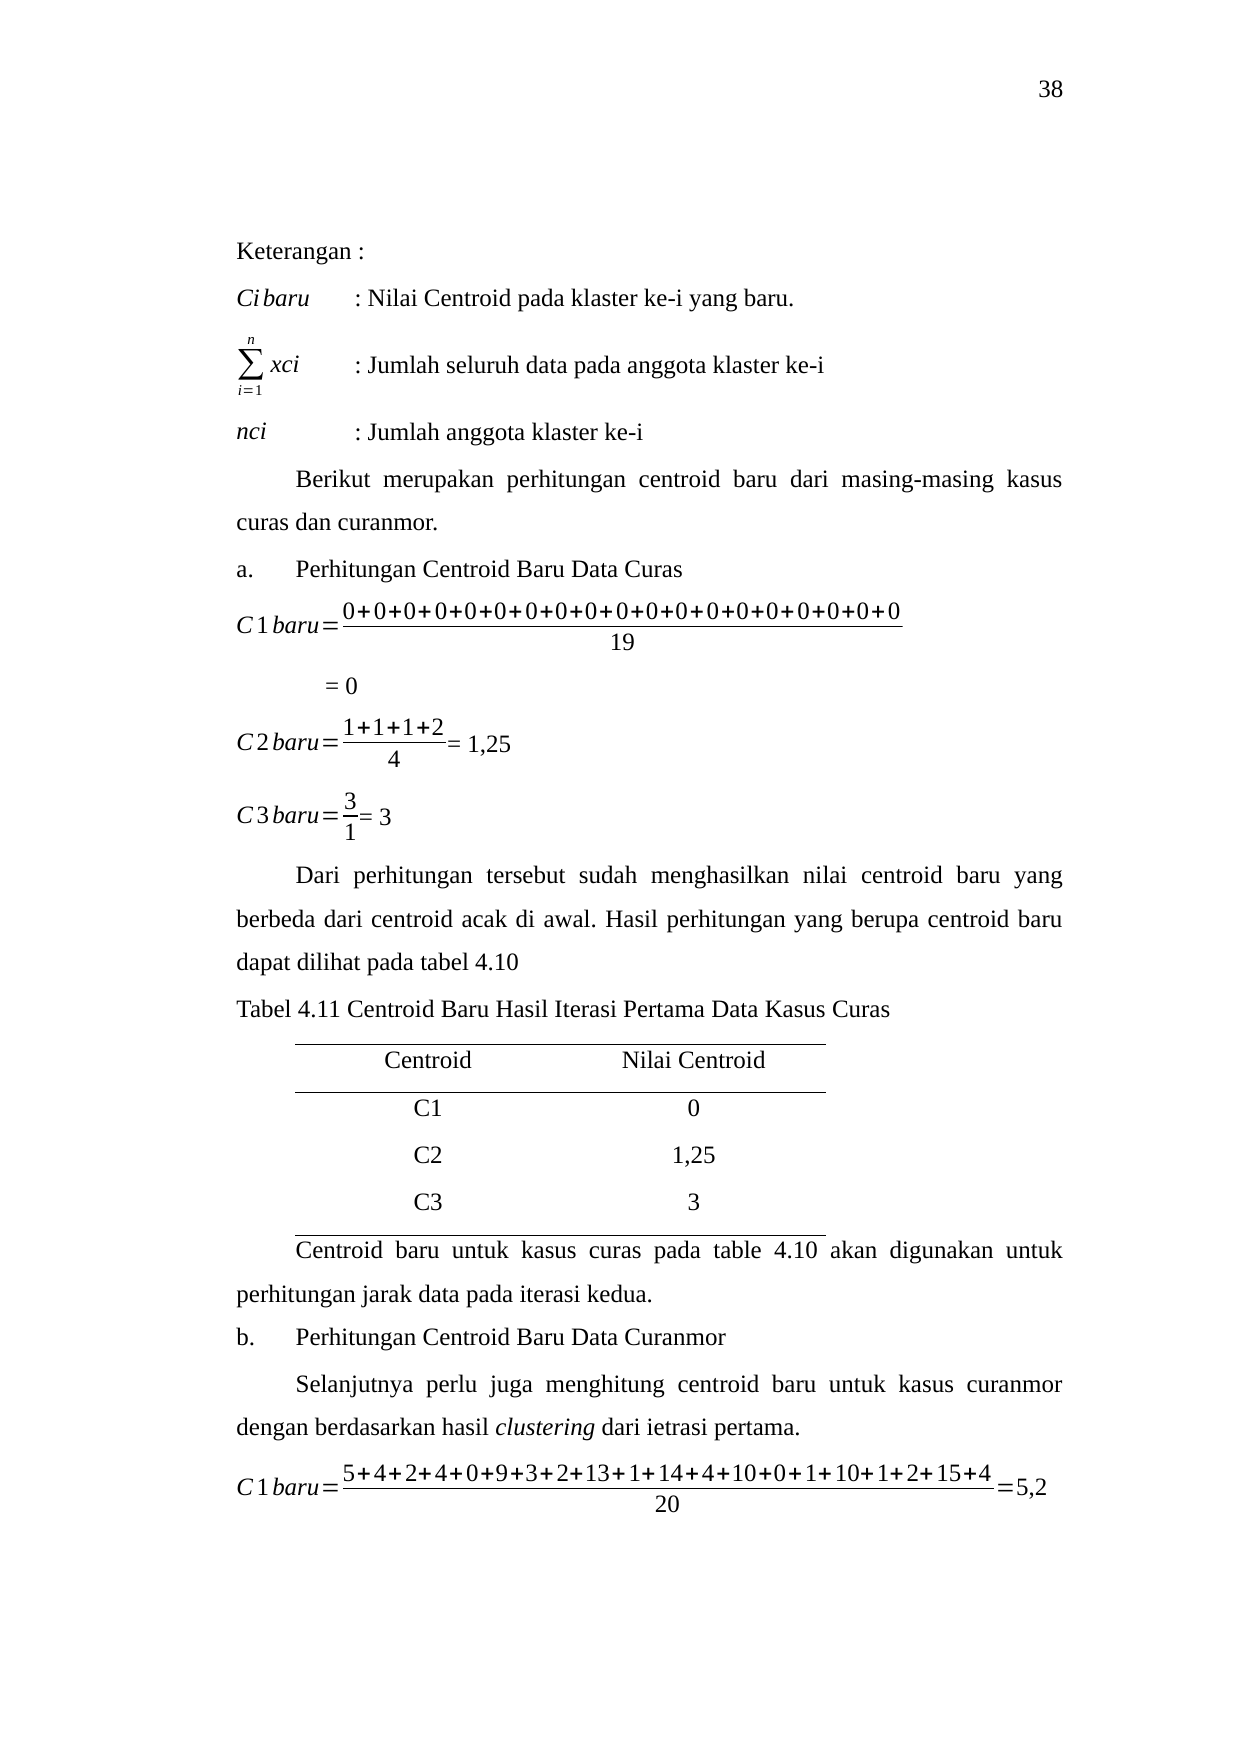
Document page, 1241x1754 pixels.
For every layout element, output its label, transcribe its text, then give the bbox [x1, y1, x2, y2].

text Keterangan : [236, 236, 1063, 265]
list Perhitungan Centroid Baru Data Curanmor [236, 1322, 1063, 1351]
table_cell 3 [561, 1188, 826, 1234]
list = 3 [236, 787, 1063, 846]
text : Jumlah seluruh data pada anggota klaster ke-i [236, 331, 1063, 398]
table_cell C3 [295, 1188, 561, 1234]
list Perhitungan Centroid Baru Data Curas [236, 554, 1063, 583]
table_cell C1 [295, 1093, 561, 1140]
text Berikut merupakan perhitungan centroid baru dari masing-masing kasus curas dan curanmor. [236, 464, 1063, 536]
table_cell 0 [561, 1093, 826, 1140]
list = 0 [236, 671, 1063, 699]
table_cell 1,25 [561, 1140, 826, 1187]
table_cell C2 [295, 1140, 561, 1187]
list Dari perhitungan tersebut sudah menghasilkan nilai centroid baru yang berbeda dari centroid acak di awal. Hasil perhitungan yang berupa centroid baru dapat dilihat pada tabel 4.10 [236, 861, 1063, 976]
text : Nilai Centroid pada klaster ke-i yang baru. [236, 283, 1063, 312]
text Selanjutnya perlu juga menghitung centroid baru untuk kasus curanmor dengan berdasarkan hasil clustering dari ietrasi pertama. [236, 1369, 1063, 1441]
list Centroid baru untuk kasus curas pada table 4.10 akan digunakan untuk perhitungan jarak data pada iterasi kedua. [236, 1236, 1063, 1307]
text : Jumlah anggota klaster ke-i [236, 417, 1063, 445]
table_header Nilai Centroid [561, 1045, 826, 1092]
table_header Centroid [295, 1045, 561, 1092]
list = 1,25 [236, 714, 1063, 773]
